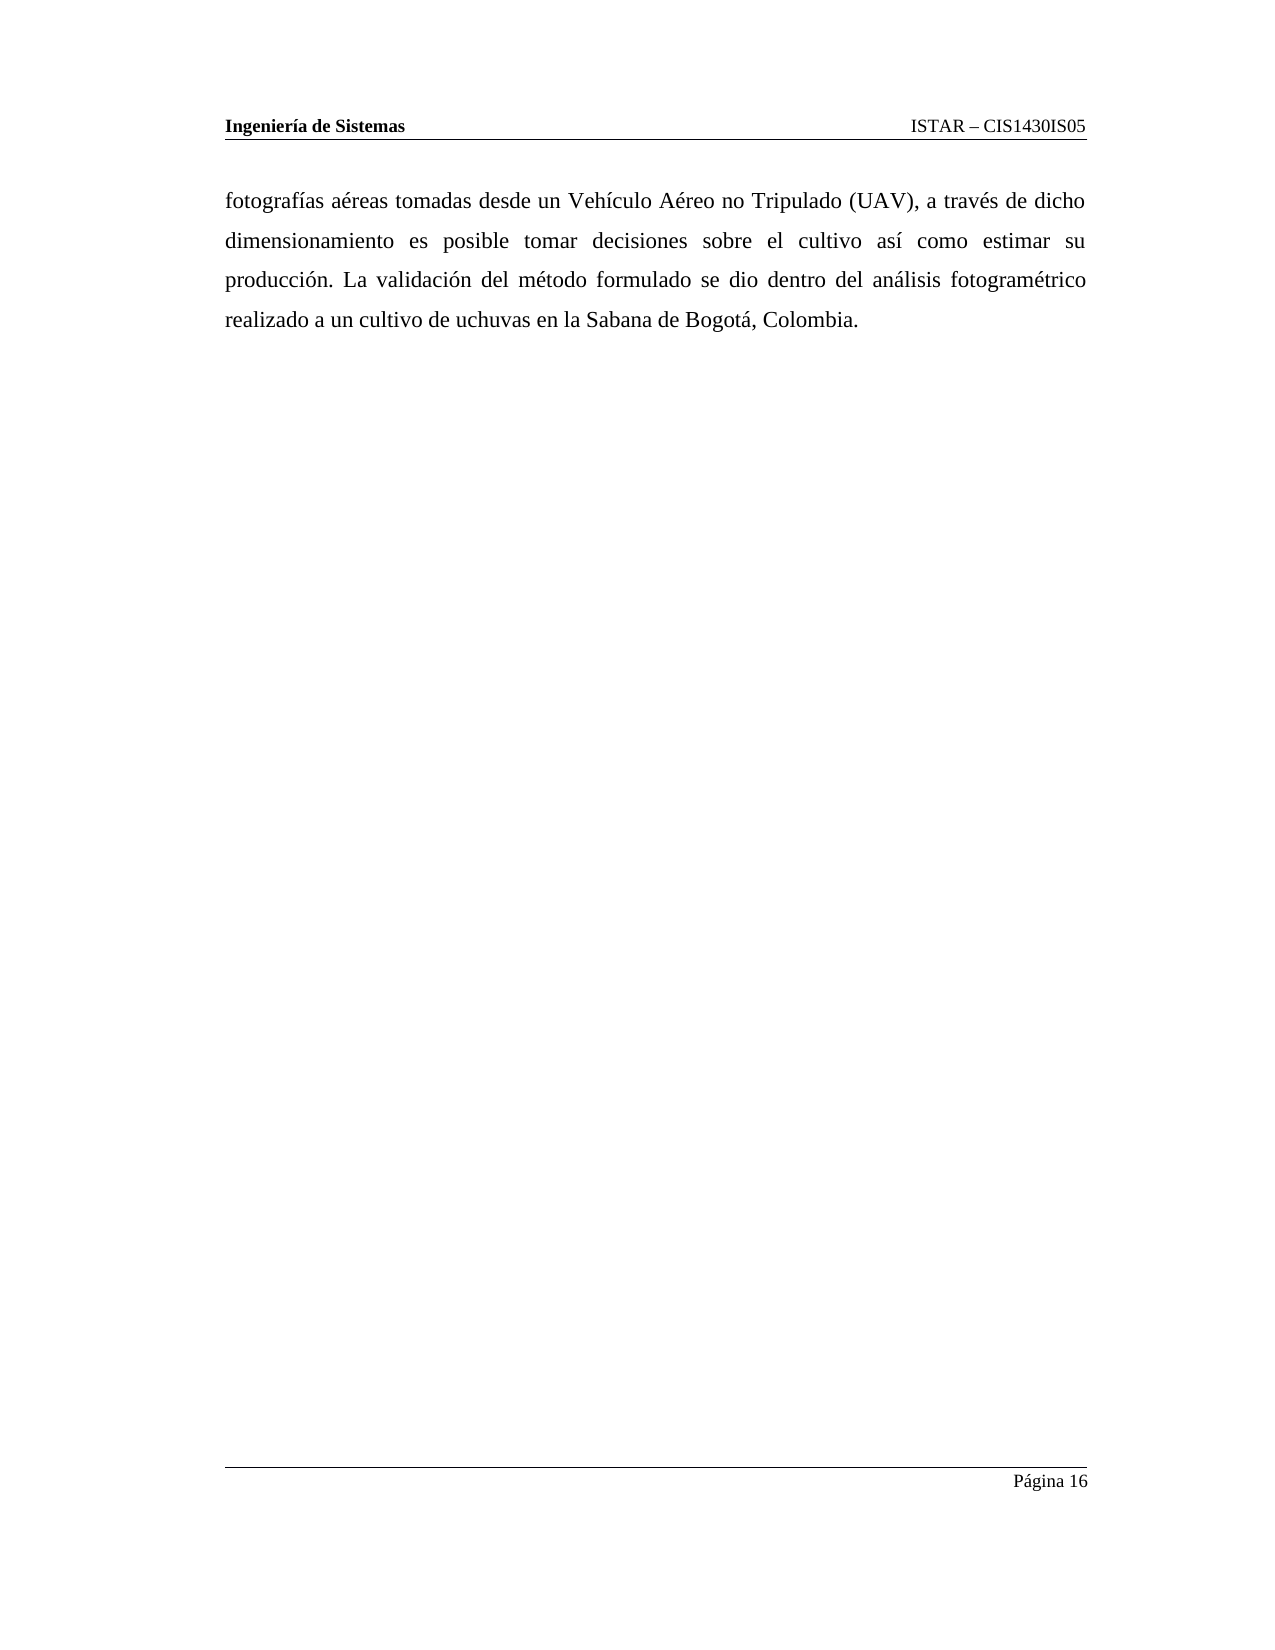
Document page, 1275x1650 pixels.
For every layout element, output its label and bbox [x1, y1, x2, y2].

text [225, 187, 1087, 332]
